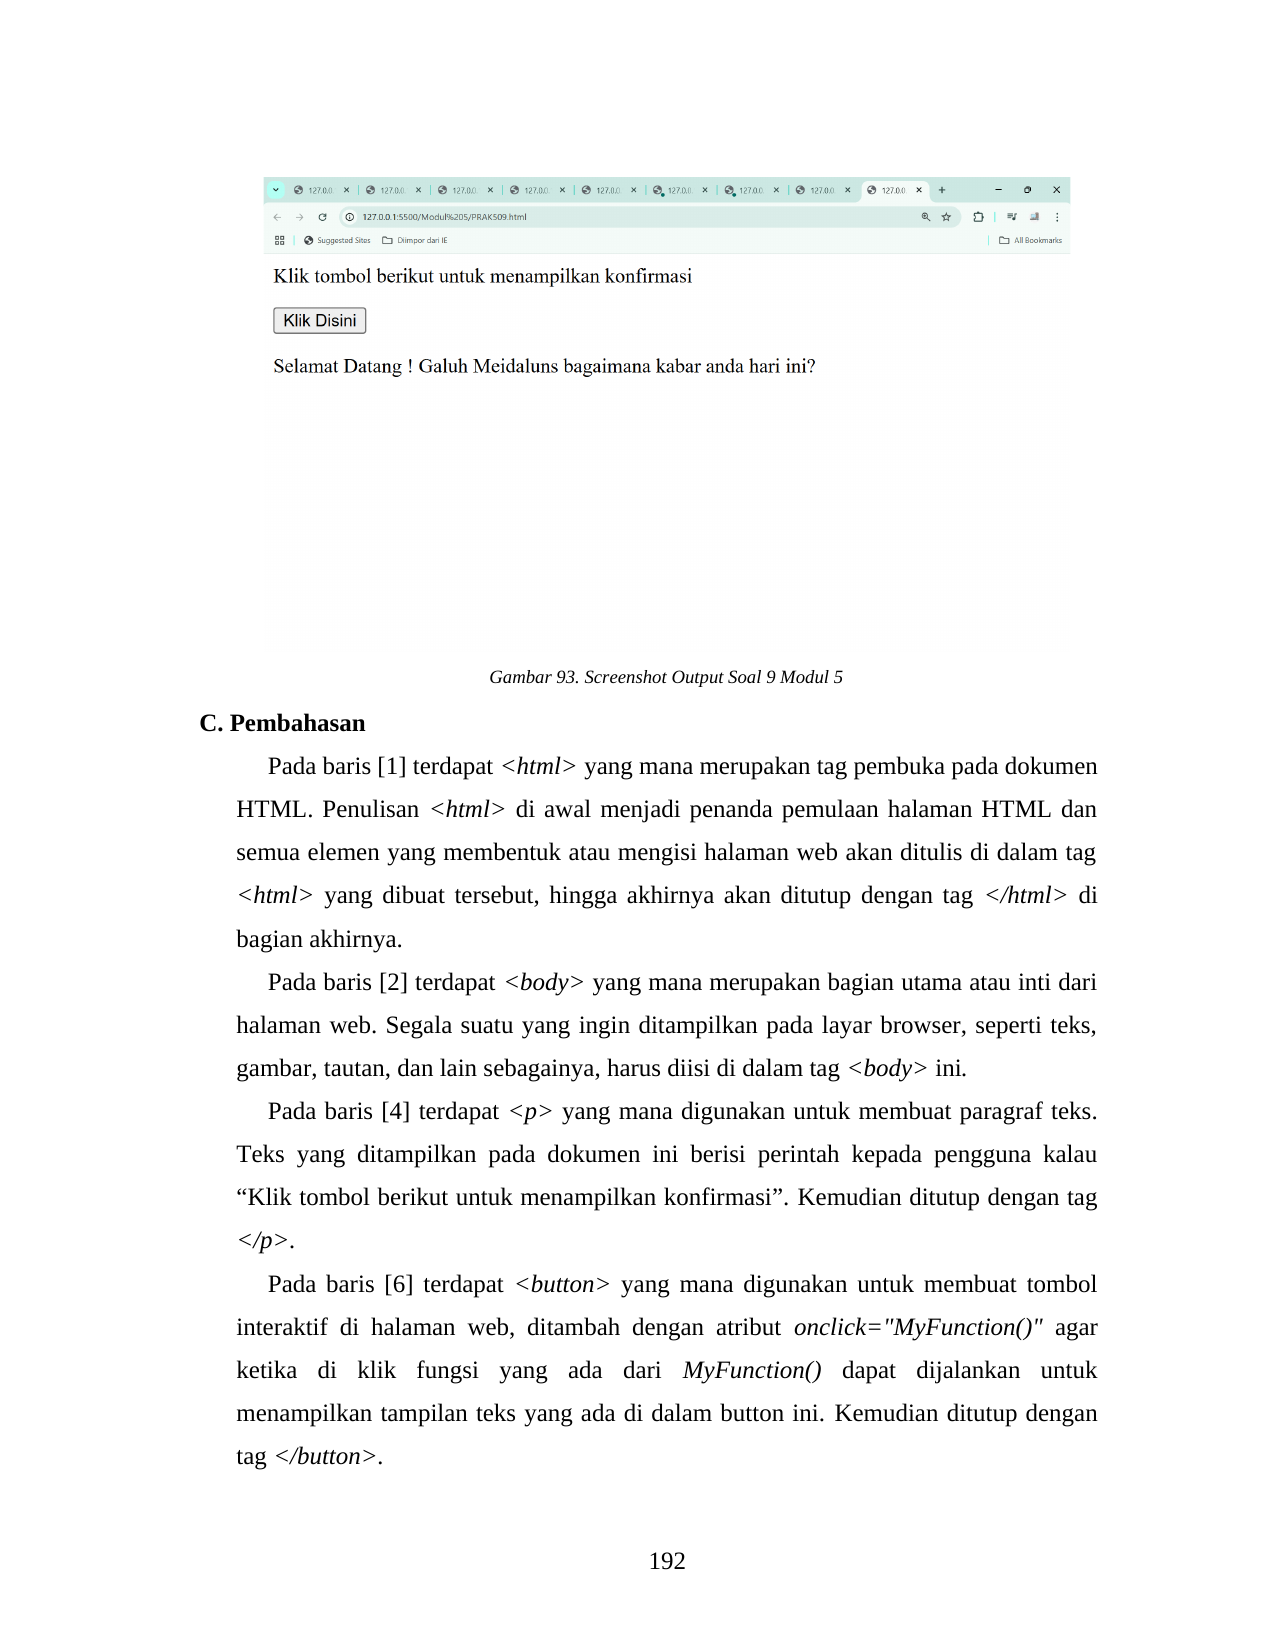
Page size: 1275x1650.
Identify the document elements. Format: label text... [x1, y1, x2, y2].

text Pada baris [4] terdapat <p> yang mana digunakan untuk membuat paragraf teks. Teks yang ditampilkan pada dokumen ini berisi perintah kepada pengguna kalau “Klik tombol berikut untuk menampilkan konfirmasi”. Kemudian ditutup dengan tag </p>. [236, 1096, 1098, 1254]
text Pada baris [6] terdapat <button> yang mana digunakan untuk membuat tombol interaktif di halaman web, ditambah dengan atribut onclick="MyFunction()" agar ketika di klik fungsi yang ada dari MyFunction() dapat dijalankan untuk menampilkan tampilan teks yang ada di dalam button ini. Kemudian ditutup dengan tag </button>. [236, 1269, 1098, 1470]
text Pada baris [1] terdapat <html> yang mana merupakan tag pembuka pada dokumen HTML. Penulisan <html> di awal menjadi penanda pemulaan halaman HTML dan semua elemen yang membentuk atau mengisi halaman web akan ditulis di dalam tag <html> yang dibuat tersebut, hingga akhirnya akan ditutup dengan tag </html> di bagian akhirnya. [236, 751, 1098, 952]
picture [263, 177, 1071, 652]
text Gambar 93. Screenshot Output Soal 9 Modul 5 [236, 666, 1098, 687]
text Pada baris [2] terdapat <body> yang mana merupakan bagian utama atau inti dari halaman web. Segala suatu yang ingin ditampilkan pada layar browser, seperti teks, gambar, tautan, dan lain sebagainya, harus diisi di dalam tag <body> ini. [236, 967, 1098, 1082]
subtitle Pembahasan [199, 708, 1098, 737]
